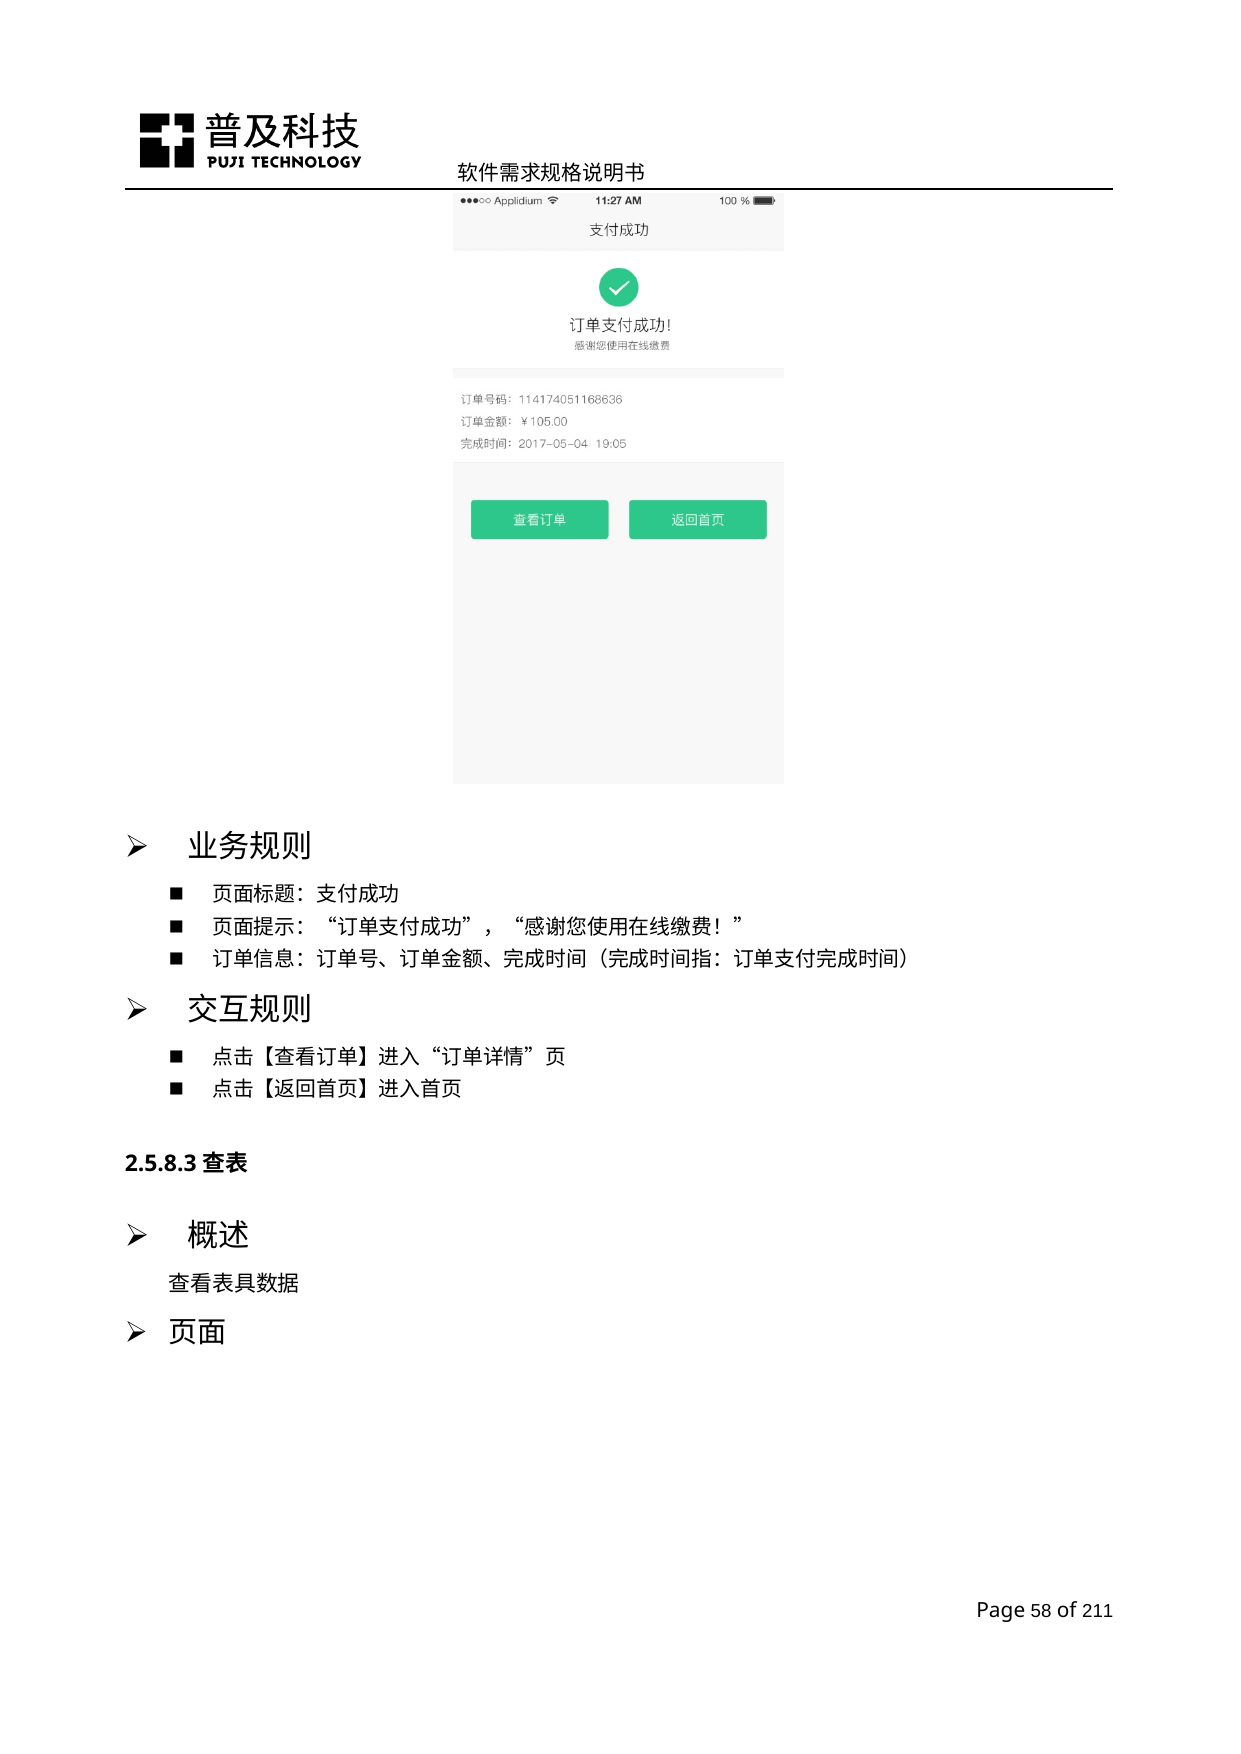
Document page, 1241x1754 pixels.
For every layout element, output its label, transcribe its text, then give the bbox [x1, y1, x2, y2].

list 页面 [124, 1298, 1113, 1363]
subtitle 查表 [124, 1129, 1113, 1194]
list 查看表具数据 [168, 1265, 1113, 1298]
list 业务规则 [124, 811, 1113, 876]
list 页面提示：“订单支付成功”，“感谢您使用在线缴费！” [168, 909, 1113, 941]
list 页面标题：支付成功 [168, 876, 1113, 909]
list 交互规则 [124, 974, 1113, 1039]
list 概述 [124, 1200, 1113, 1265]
list 点击【查看订单】进入“订单详情”页 [168, 1039, 1113, 1071]
list 订单信息：订单号、订单金额、完成时间（完成时间指：订单支付完成时间） [168, 941, 1113, 974]
picture [124, 103, 365, 180]
list 点击【返回首页】进入首页 [168, 1071, 1113, 1104]
picture [452, 193, 785, 784]
